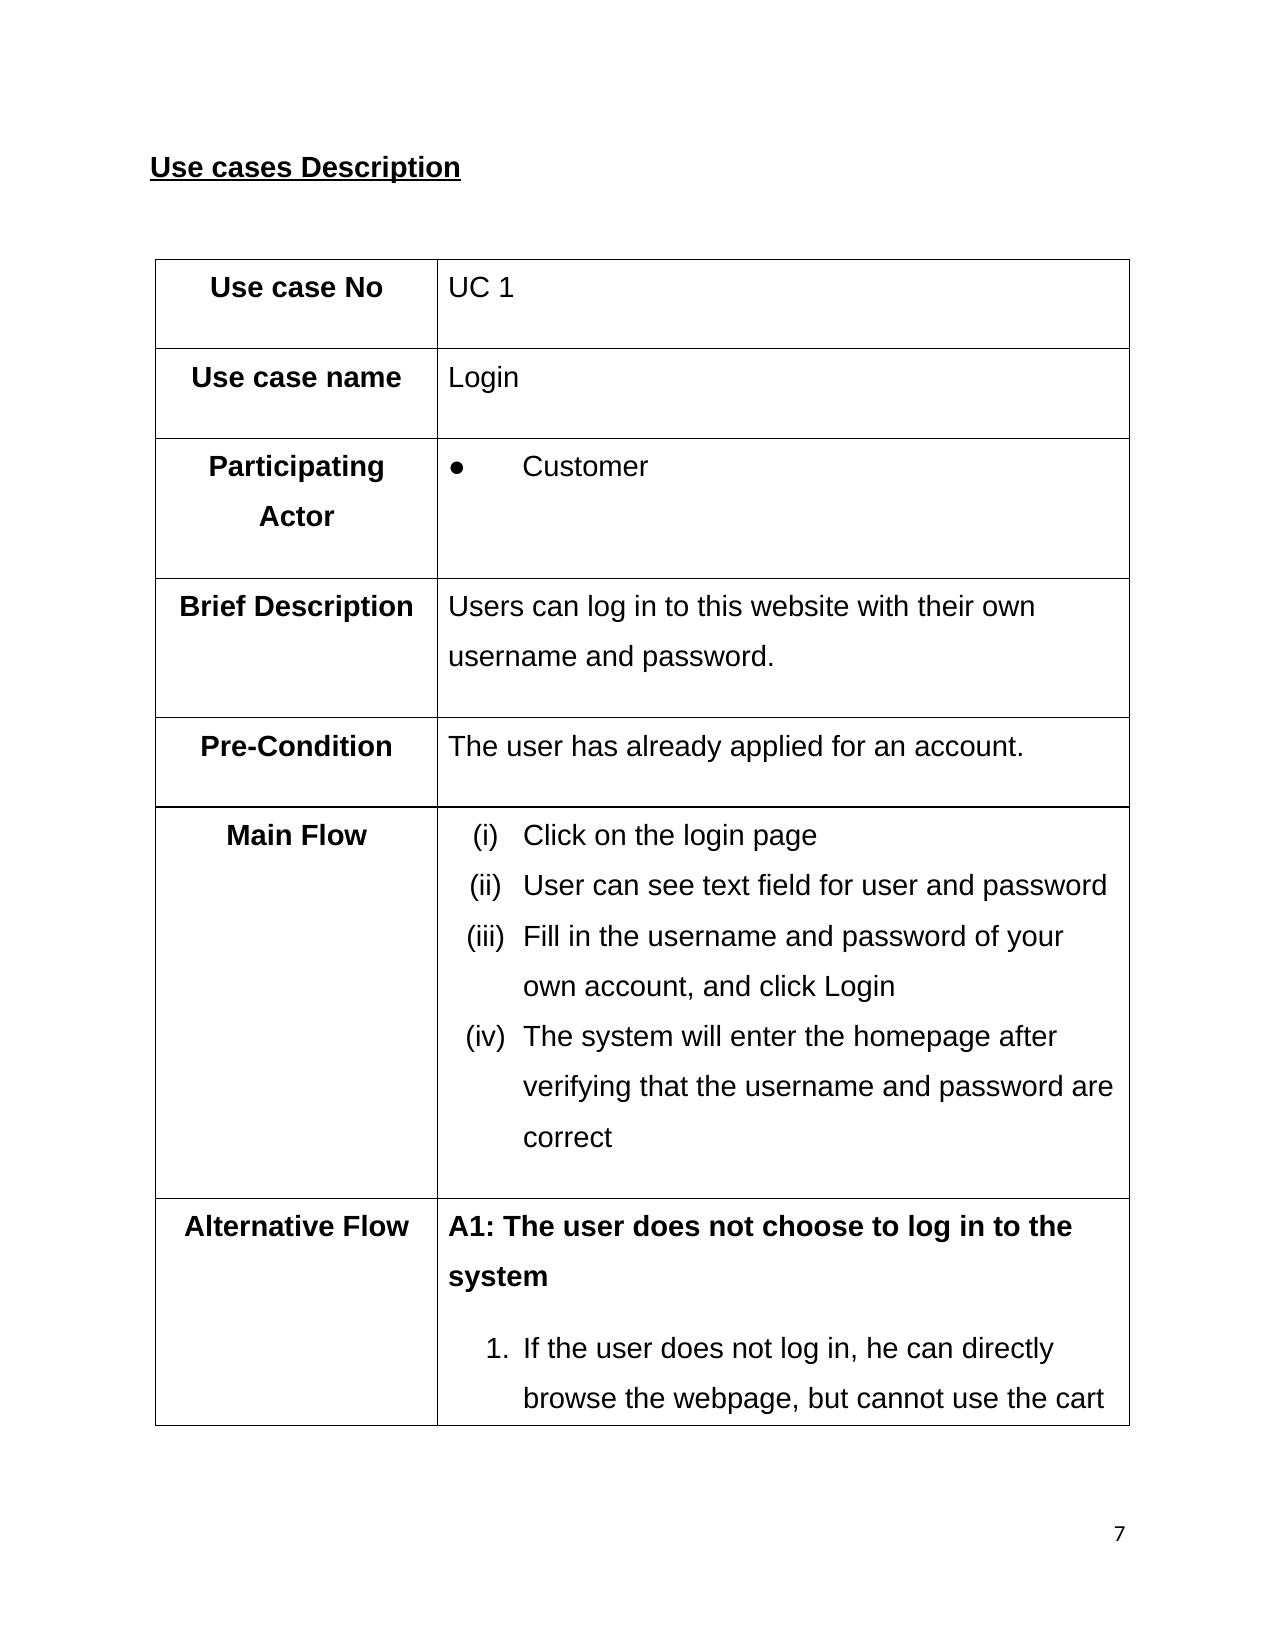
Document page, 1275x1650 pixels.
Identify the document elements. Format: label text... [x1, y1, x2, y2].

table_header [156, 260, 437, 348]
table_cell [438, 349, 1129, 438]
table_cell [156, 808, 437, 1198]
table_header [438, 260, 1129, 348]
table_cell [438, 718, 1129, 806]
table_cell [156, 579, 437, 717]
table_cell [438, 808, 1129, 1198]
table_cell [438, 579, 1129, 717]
subtitle Use cases Description [150, 150, 1125, 183]
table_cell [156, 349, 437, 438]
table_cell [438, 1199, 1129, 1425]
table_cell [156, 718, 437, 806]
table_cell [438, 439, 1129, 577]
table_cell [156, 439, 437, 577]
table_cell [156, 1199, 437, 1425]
